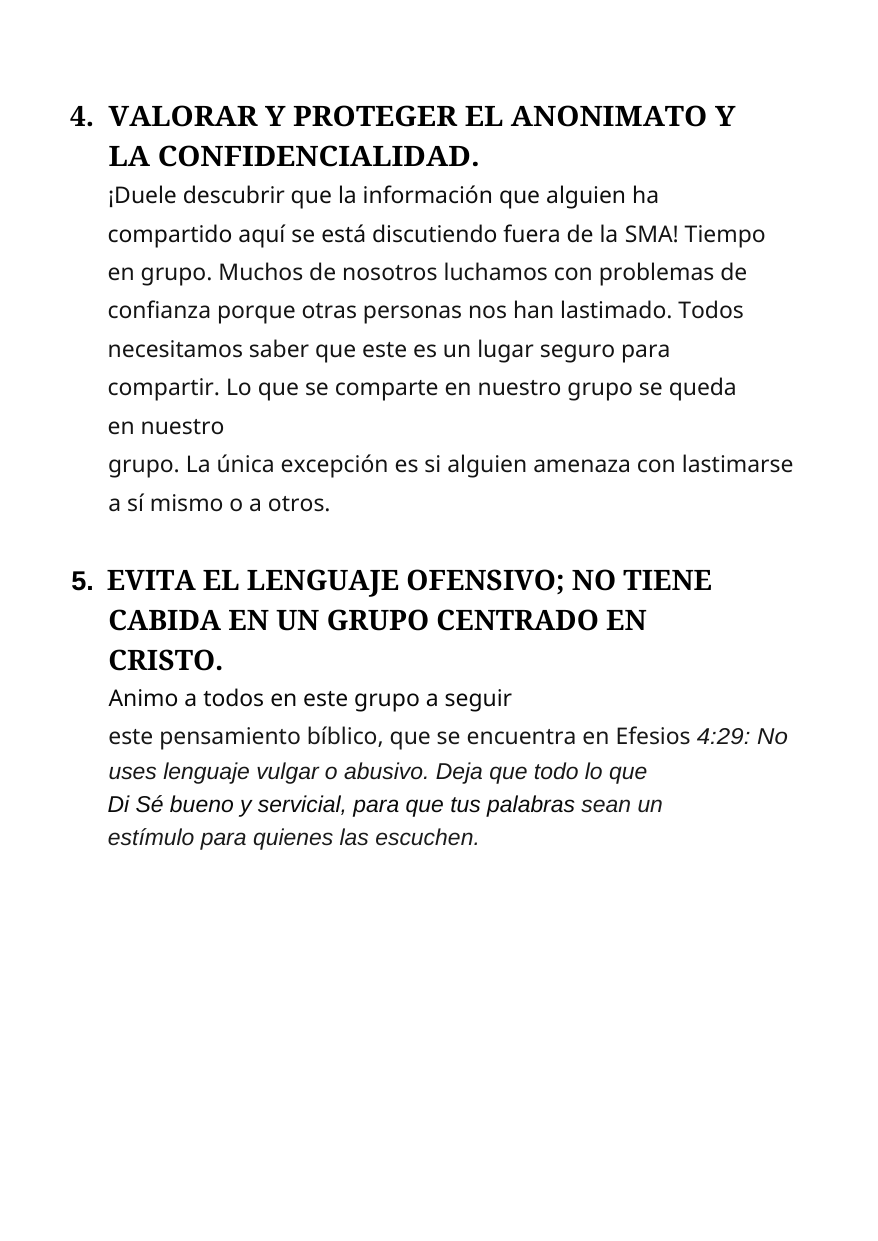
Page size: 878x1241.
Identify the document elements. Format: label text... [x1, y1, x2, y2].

subtitle VALORAR Y PROTEGER EL ANONIMATO Y LA CONFIDENCIALIDAD. [70, 96, 772, 174]
text ¡Duele descubrir que la información que alguien ha compartido aquí se está discutiendo fuera de la SMA! Tiempo en grupo. Muchos de nosotros luchamos con problemas de confianza porque otras personas nos han lastimado. Todos necesitamos saber que este es un lugar seguro para compartir. Lo que se comparte en nuestro grupo se queda en nuestro [107, 179, 766, 441]
subtitle EVITA EL LENGUAJE OFENSIVO; NO TIENE CABIDA EN UN GRUPO CENTRADO EN CRISTO. [71, 560, 746, 678]
text Animo a todos en este grupo a seguir [108, 682, 818, 713]
text grupo. La única excepción es si alguien amenaza con lastimarse a sí mismo o a otros. [108, 448, 802, 518]
text Di Sé bueno y servicial, para que tus palabras sean un estímulo para quienes las escuchen. [107, 791, 736, 851]
text este pensamiento bíblico, que se encuentra en Efesios 4:29: No uses lenguaje vulgar o abusivo. Deja que todo lo que [108, 720, 812, 784]
